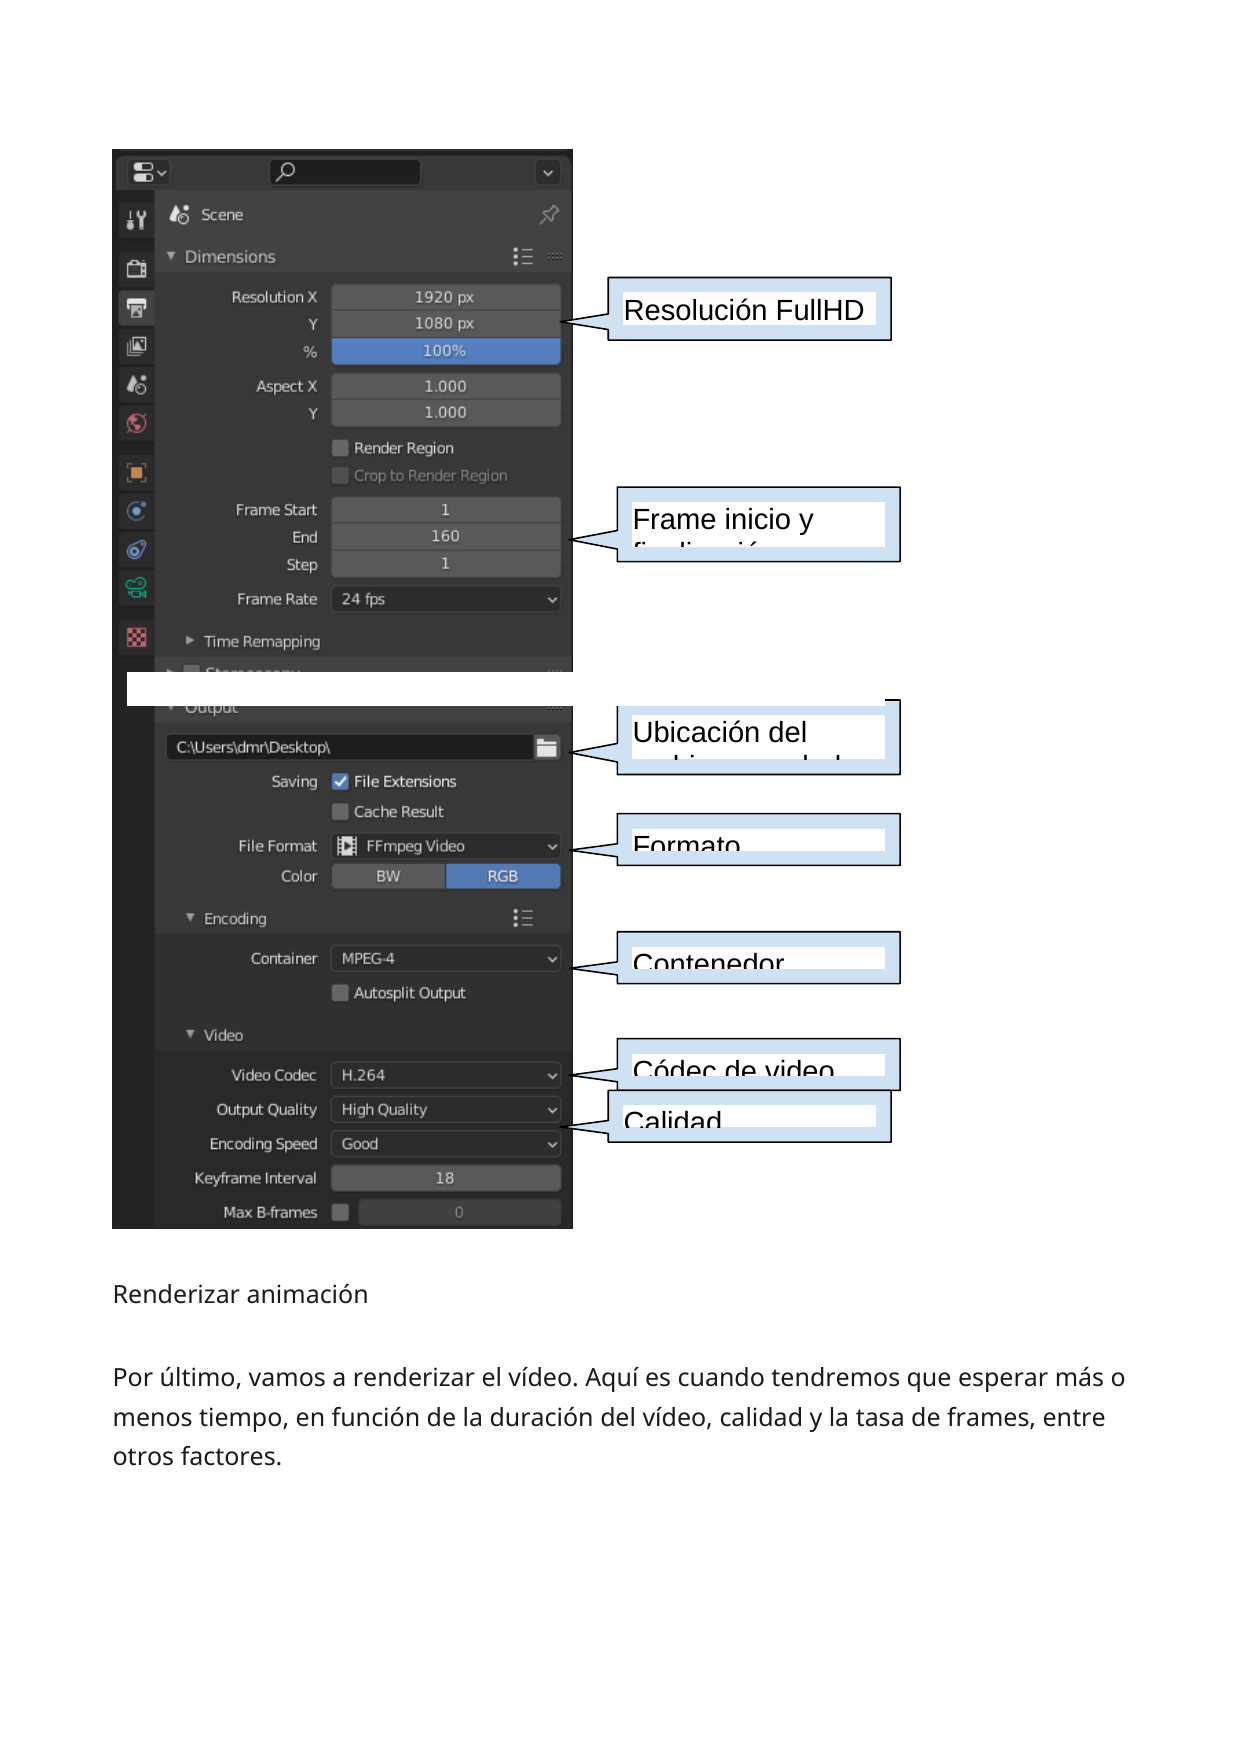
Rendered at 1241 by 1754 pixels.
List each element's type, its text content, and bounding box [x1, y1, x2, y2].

text Renderizar animación [112, 1277, 1128, 1311]
picture [112, 149, 573, 1229]
text Por último, vamos a renderizar el vídeo. Aquí es cuando tendremos que esperar más o menos tiempo, en función de la duración del vídeo, calidad y la tasa de frames, entre otros factores. [112, 1360, 1128, 1472]
